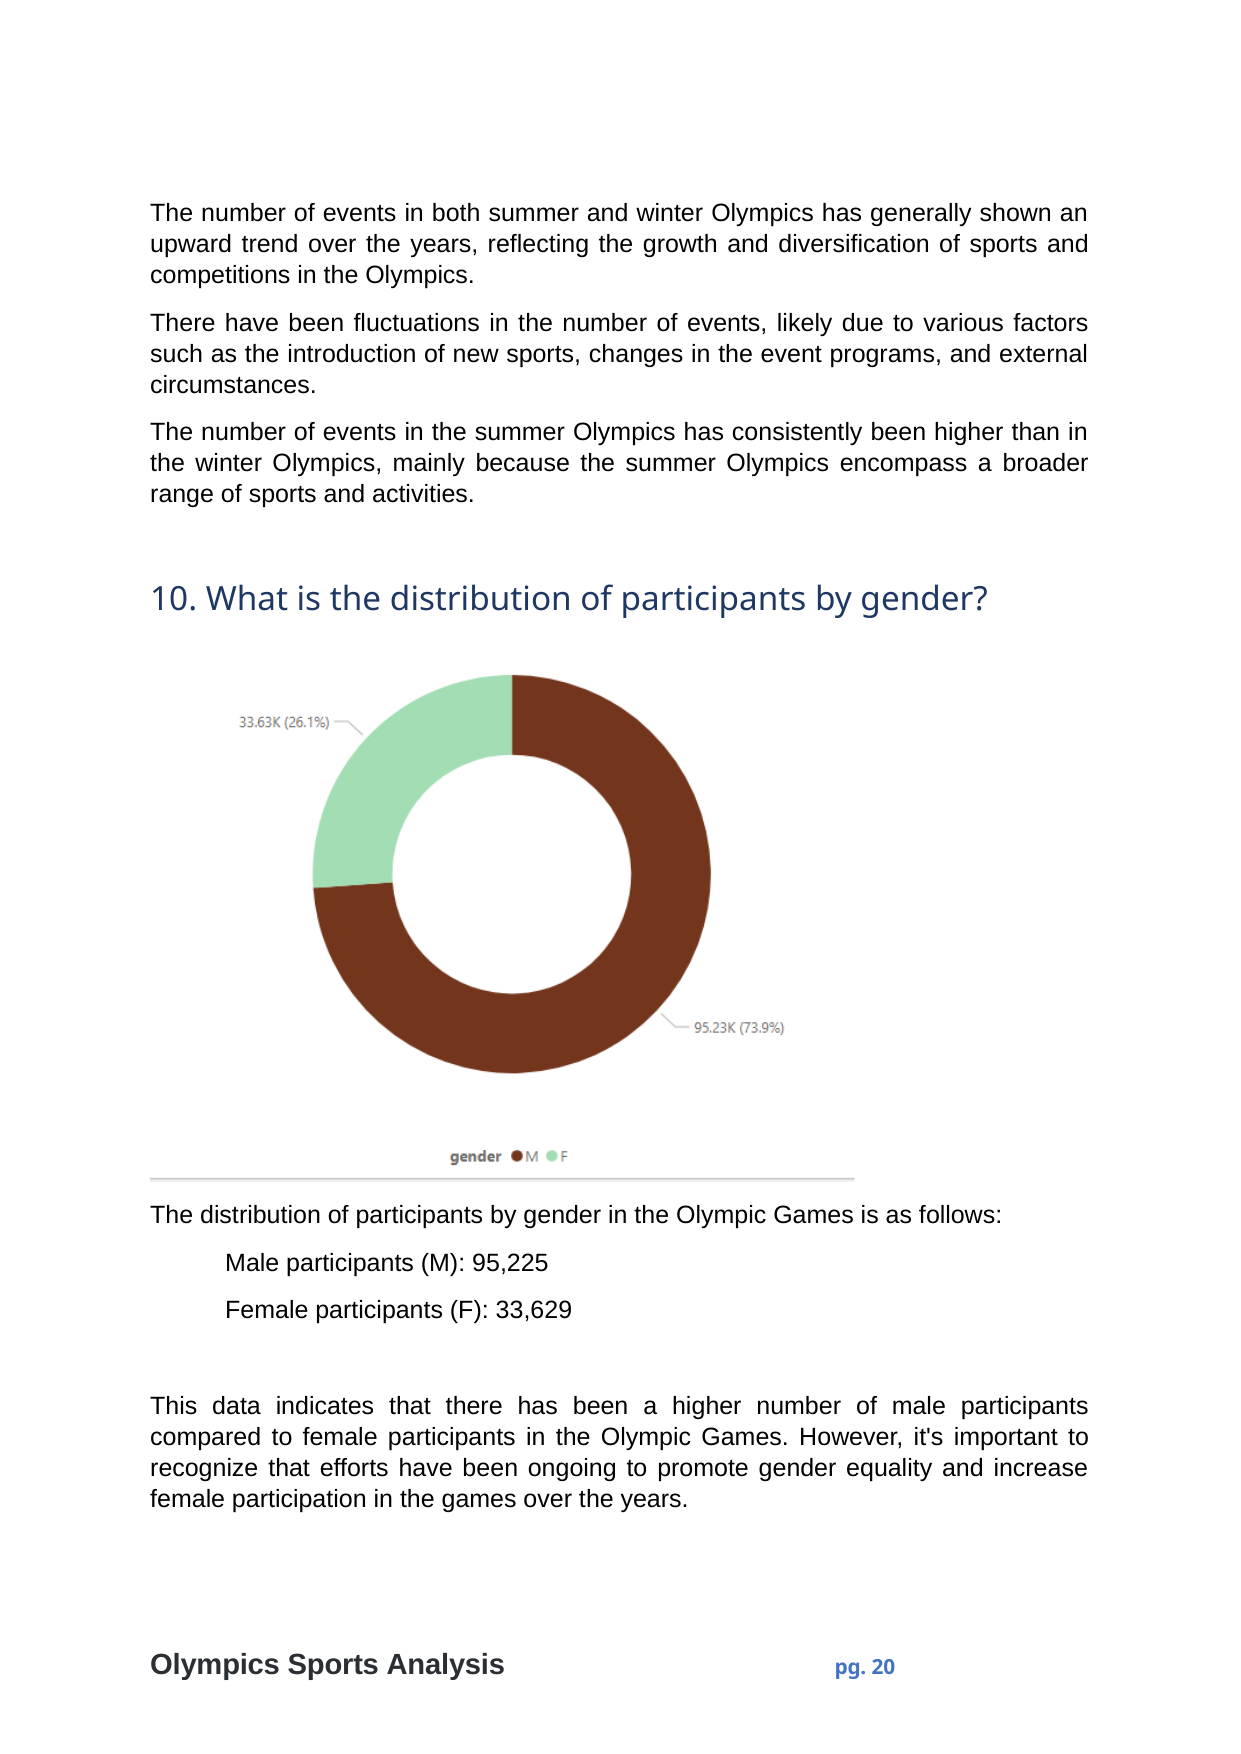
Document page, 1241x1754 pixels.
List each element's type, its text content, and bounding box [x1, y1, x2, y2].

text Female participants (F): 33,629 [225, 1295, 1090, 1324]
text Male participants (M): 95,225 [225, 1248, 1090, 1276]
subtitle 10. What is the distribution of participants by gender? [150, 575, 1090, 620]
text There have been fluctuations in the number of events, likely due to various factors such as the introduction of new sports, changes in the event programs, and external circumstances. [150, 307, 1090, 398]
text This data indicates that there has been a higher number of male participants compared to female participants in the Olympic Games. However, it's important to recognize that efforts have been ongoing to promote gender equality and increase female participation in the games over the years. [150, 1391, 1090, 1513]
picture [150, 623, 855, 1182]
text The number of events in both summer and winter Olympics has generally shown an upward trend over the years, reflecting the growth and diversification of sports and competitions in the Olympics. [150, 198, 1090, 288]
text The distribution of participants by gender in the Olympic Games is as follows: [150, 1200, 1090, 1229]
text The number of events in the summer Olympics has consistently been higher than in the winter Olympics, mainly because the summer Olympics encompass a broader range of sports and activities. [150, 417, 1090, 508]
